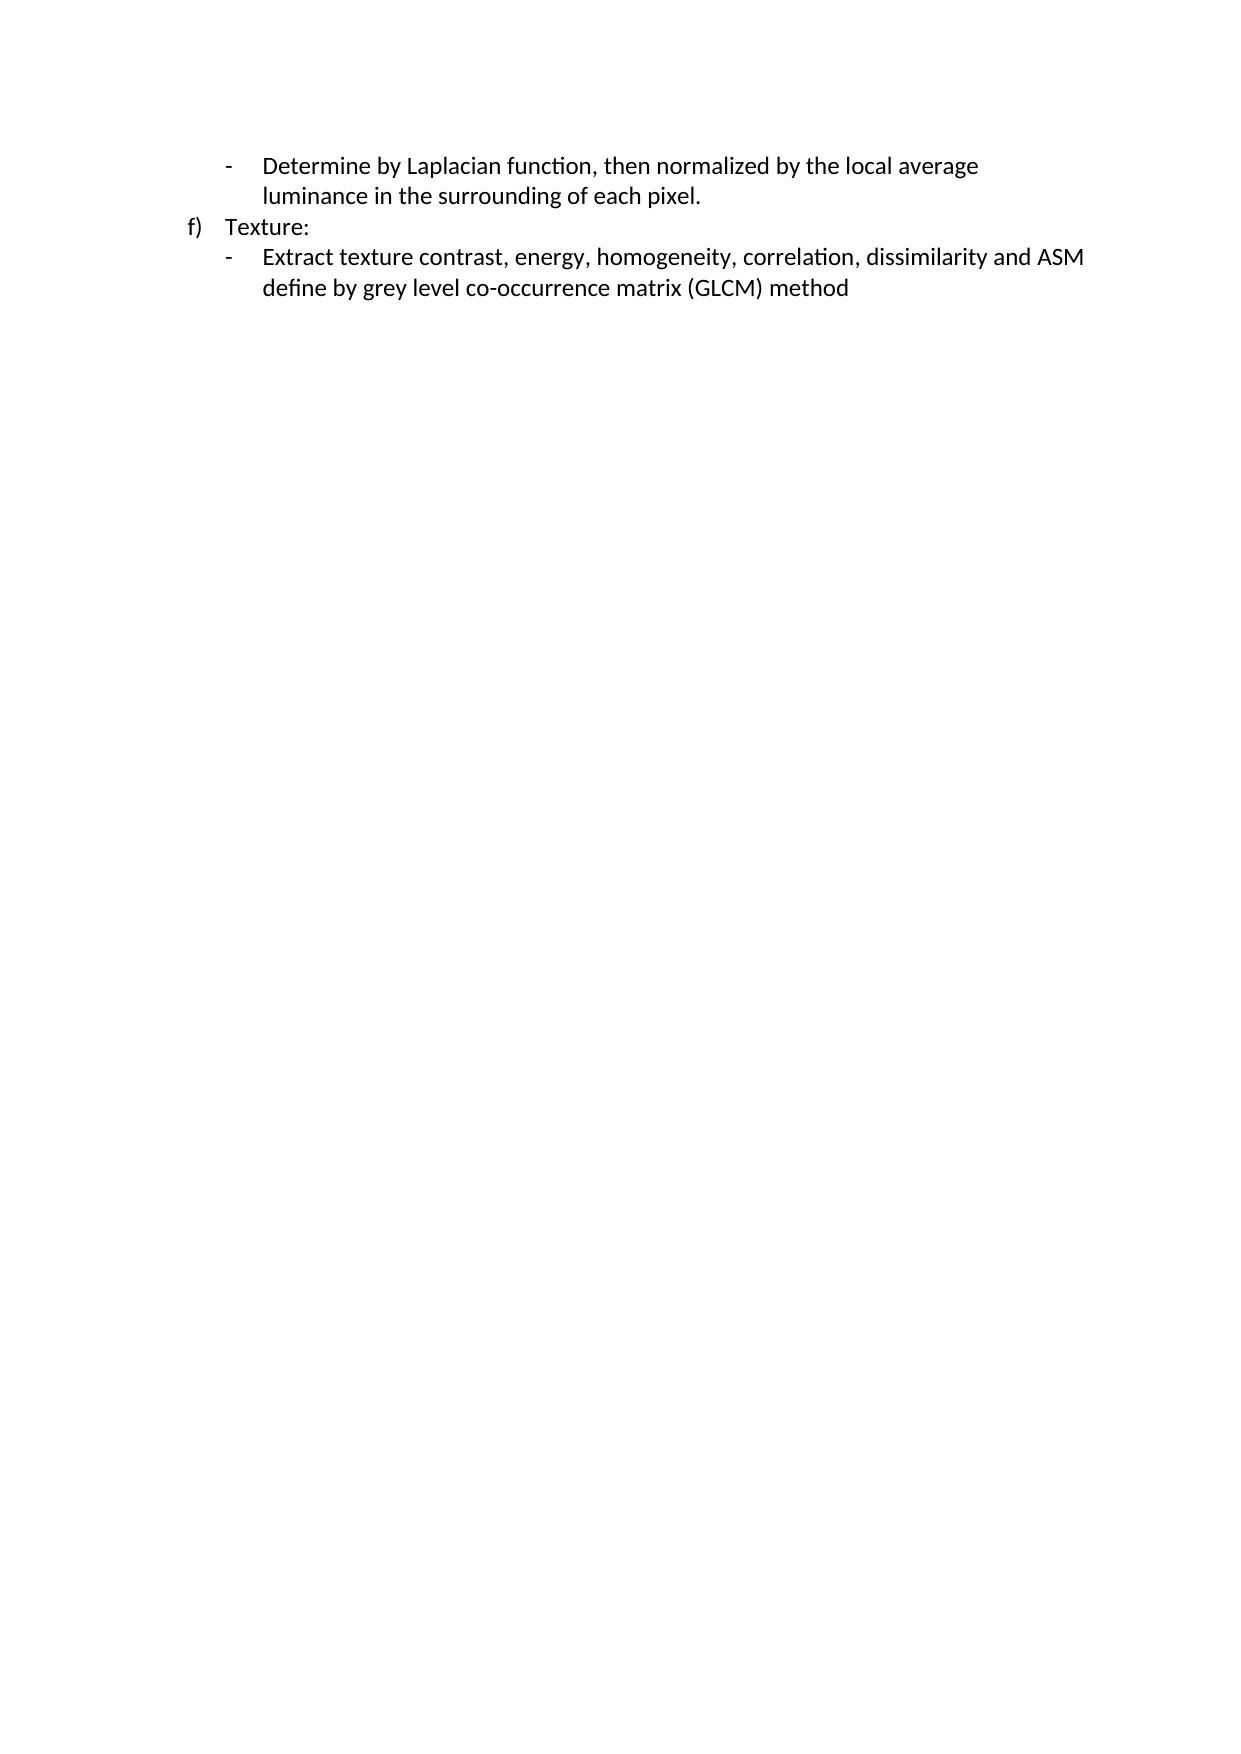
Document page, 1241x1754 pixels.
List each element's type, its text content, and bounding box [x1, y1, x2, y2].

list Extract texture contrast, energy, homogeneity, correlation, dissimilarity and ASM define by grey level co-occurrence matrix (GLCM) method [225, 242, 1090, 303]
list Texture: [187, 211, 1090, 242]
list Determine by Laplacian function, then normalized by the local average luminance in the surrounding of each pixel. [225, 150, 1090, 211]
